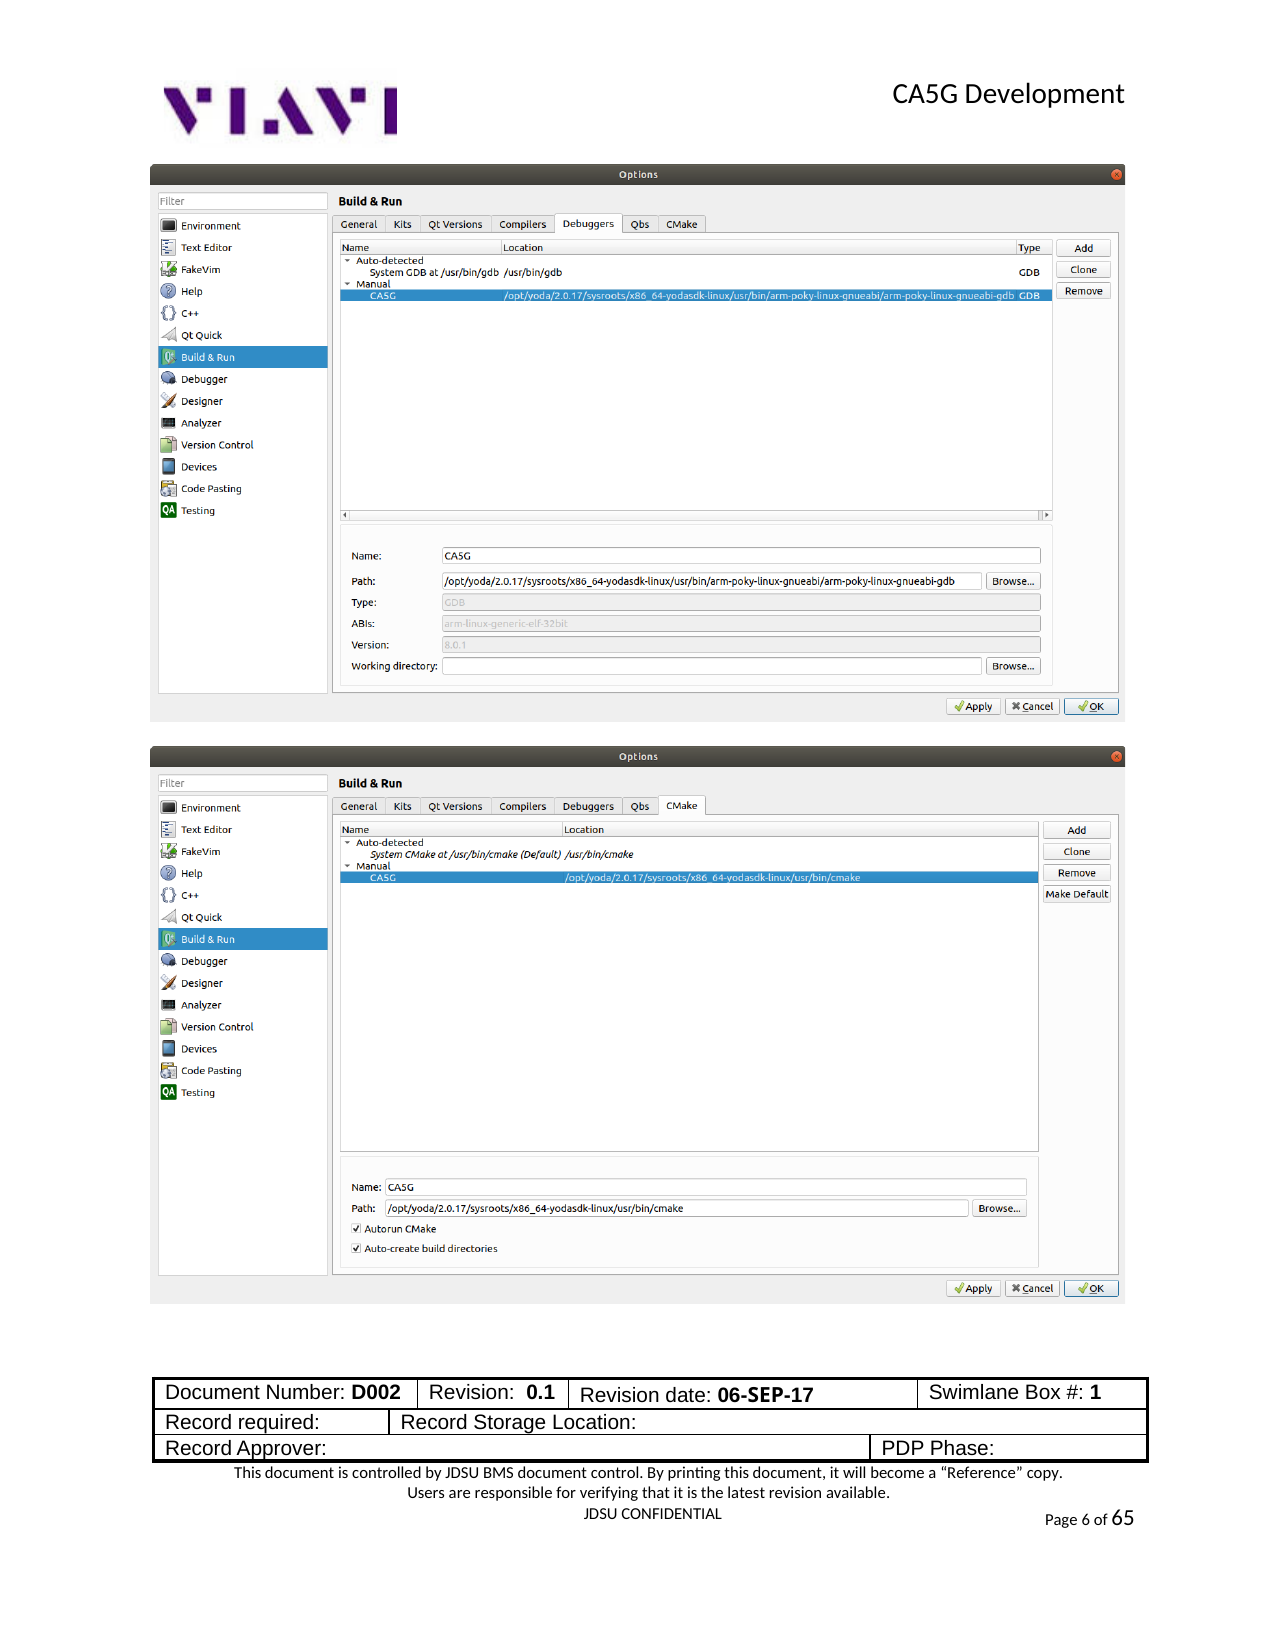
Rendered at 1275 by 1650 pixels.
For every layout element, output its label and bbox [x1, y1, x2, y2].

picture [162, 68, 397, 146]
picture [150, 746, 1125, 1304]
picture [150, 164, 1125, 722]
